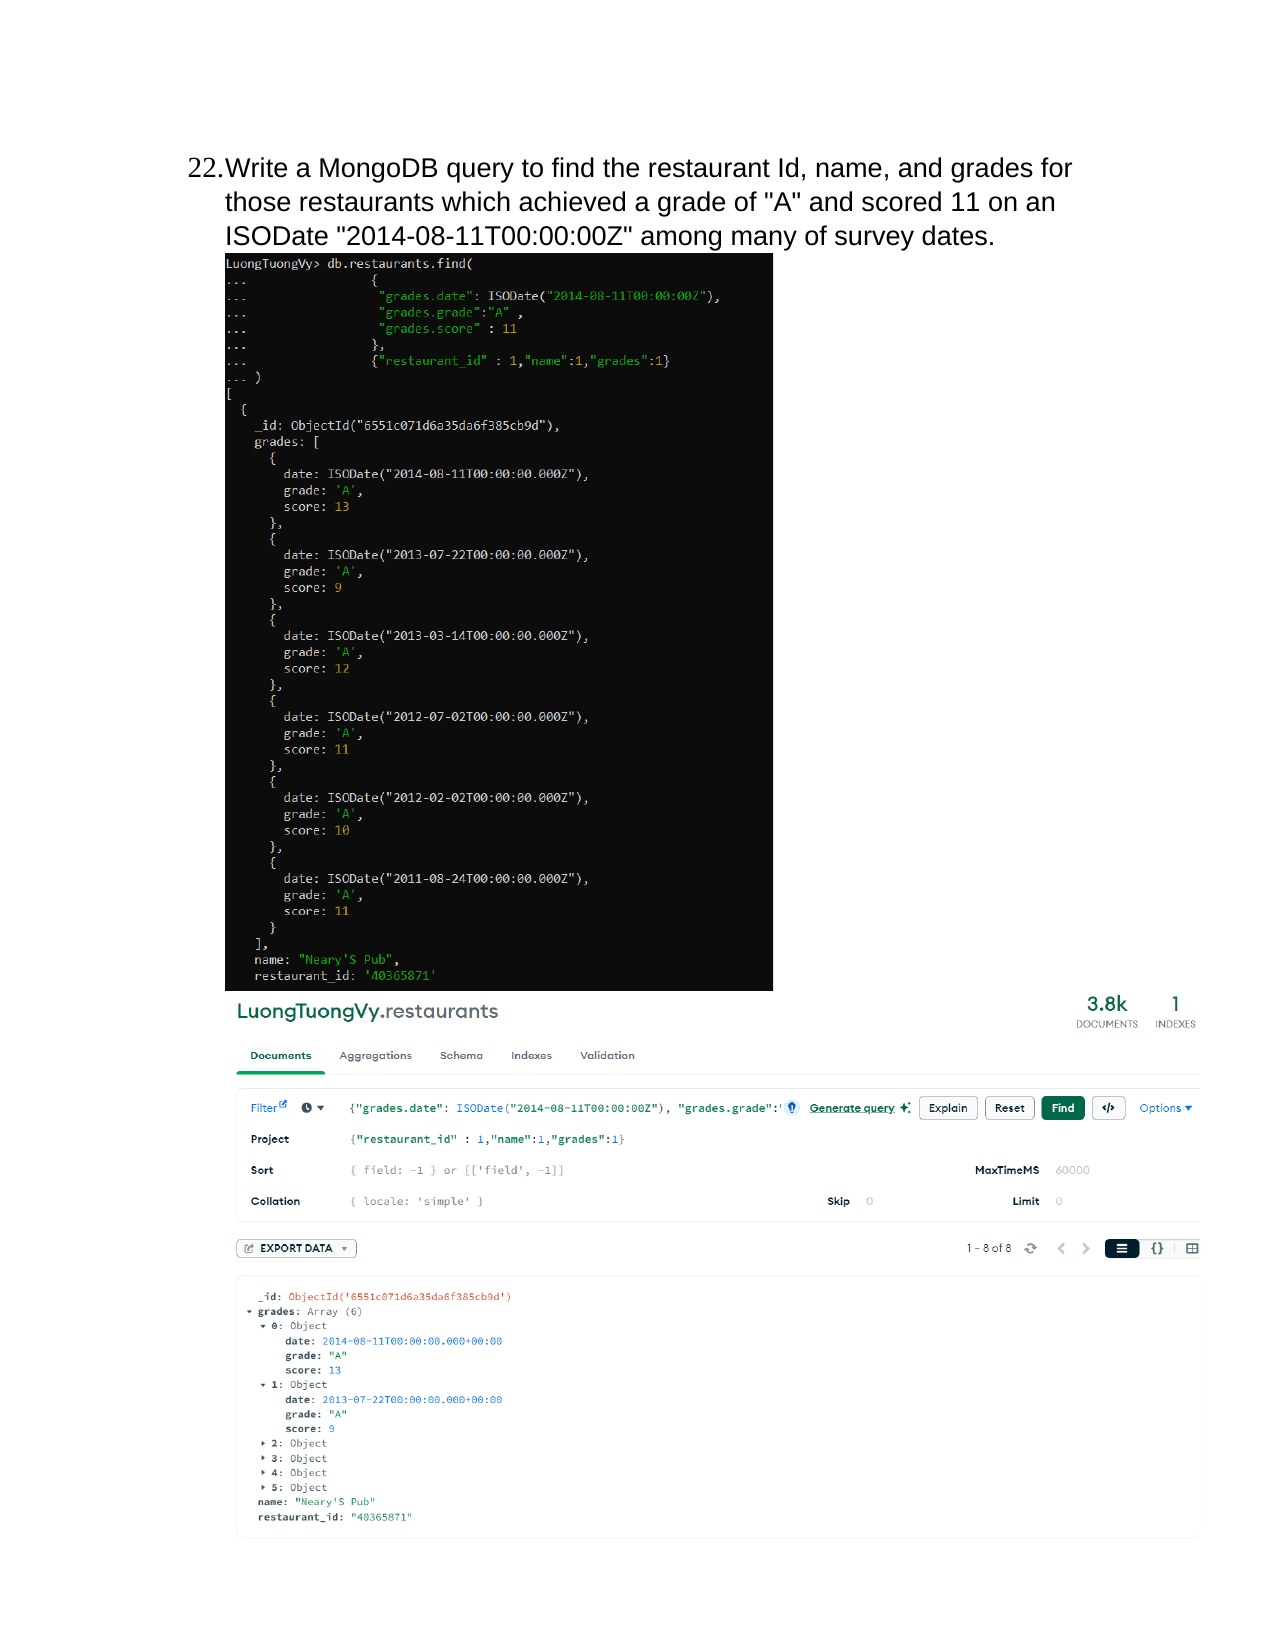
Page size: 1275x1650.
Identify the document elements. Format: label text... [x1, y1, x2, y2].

picture [225, 992, 1200, 1538]
picture [225, 253, 774, 991]
